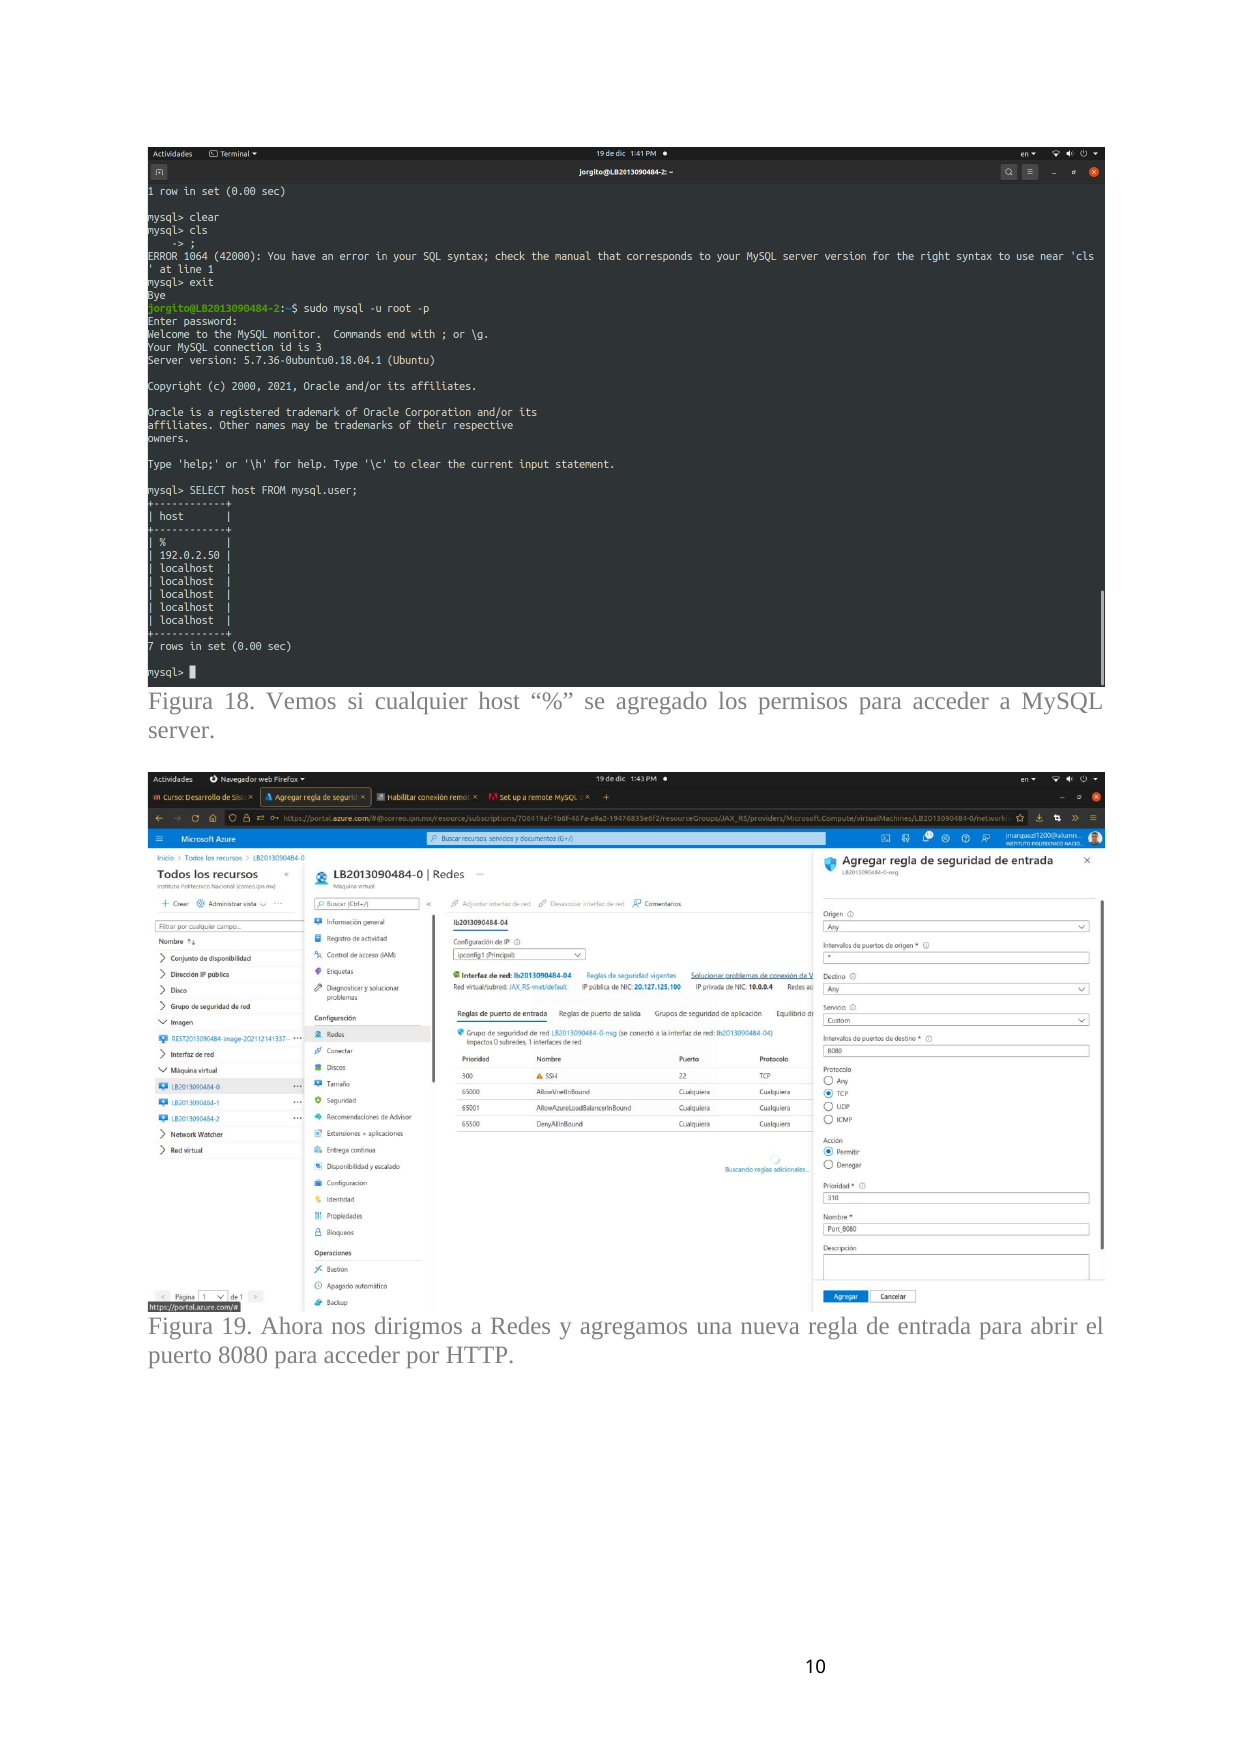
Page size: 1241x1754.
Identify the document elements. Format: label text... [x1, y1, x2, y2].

text Figura 19. Ahora nos dirigmos a Redes y agregamos una nueva regla de entrada para abrir el puerto 8080 para acceder por HTTP. [148, 1312, 1105, 1369]
picture [147, 772, 1105, 1312]
text Figura 18. Vemos si cualquier host “%” se agregado los permisos para acceder a MySQL server. [148, 687, 1105, 744]
picture [147, 147, 1105, 687]
